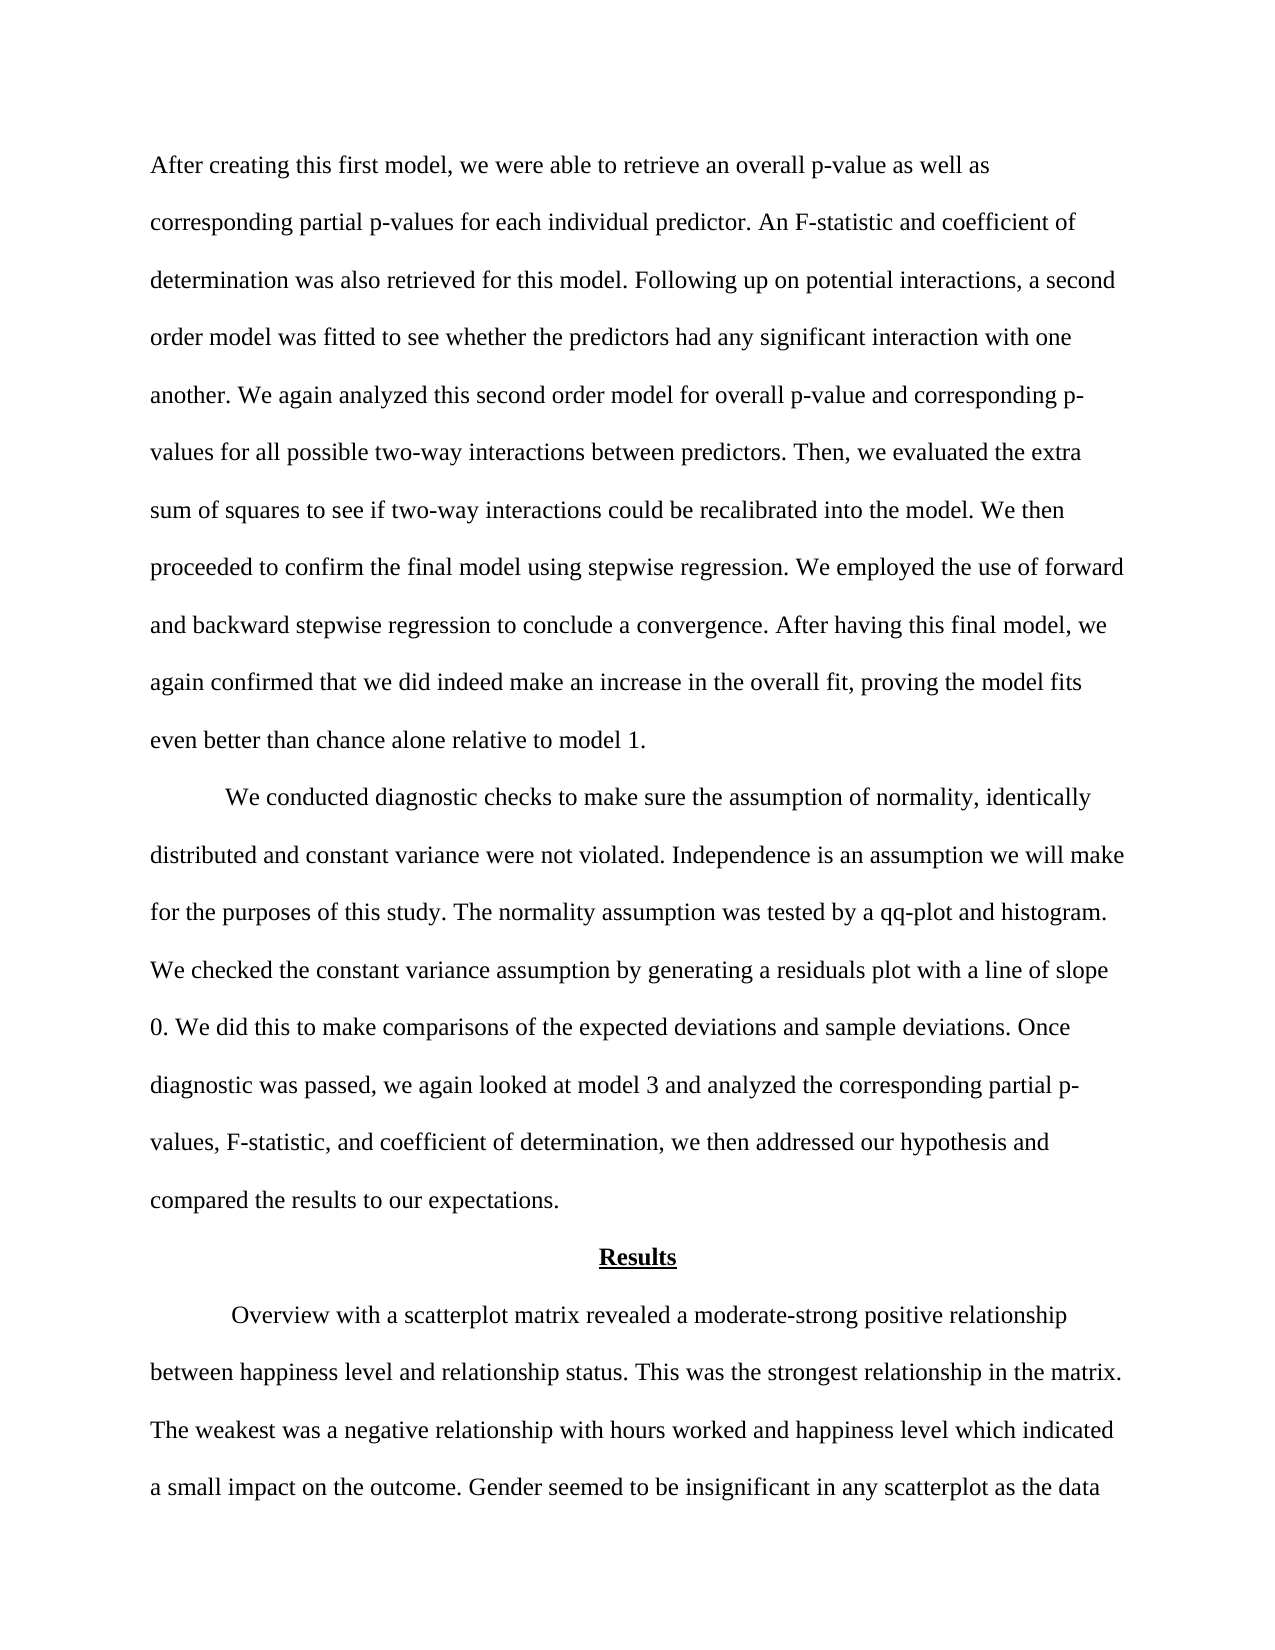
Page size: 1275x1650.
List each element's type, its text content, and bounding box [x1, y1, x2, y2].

text Results [150, 1242, 1125, 1271]
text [150, 1300, 1125, 1501]
text We conducted diagnostic checks to make sure the assumption of normality, identically distributed and constant variance were not violated. Independence is an assumption we will make for the purposes of this study. The normality assumption was tested by a qq-plot and histogram. We checked the constant variance assumption by generating a residuals plot with a line of slope 0. We did this to make comparisons of the expected deviations and sample deviations. Once diagnostic was passed, we again looked at model 3 and analyzed the corresponding partial p-values, F-statistic, and coefficient of determination, we then addressed our hypothesis and compared the results to our expectations. [150, 782, 1125, 1214]
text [150, 150, 1125, 754]
